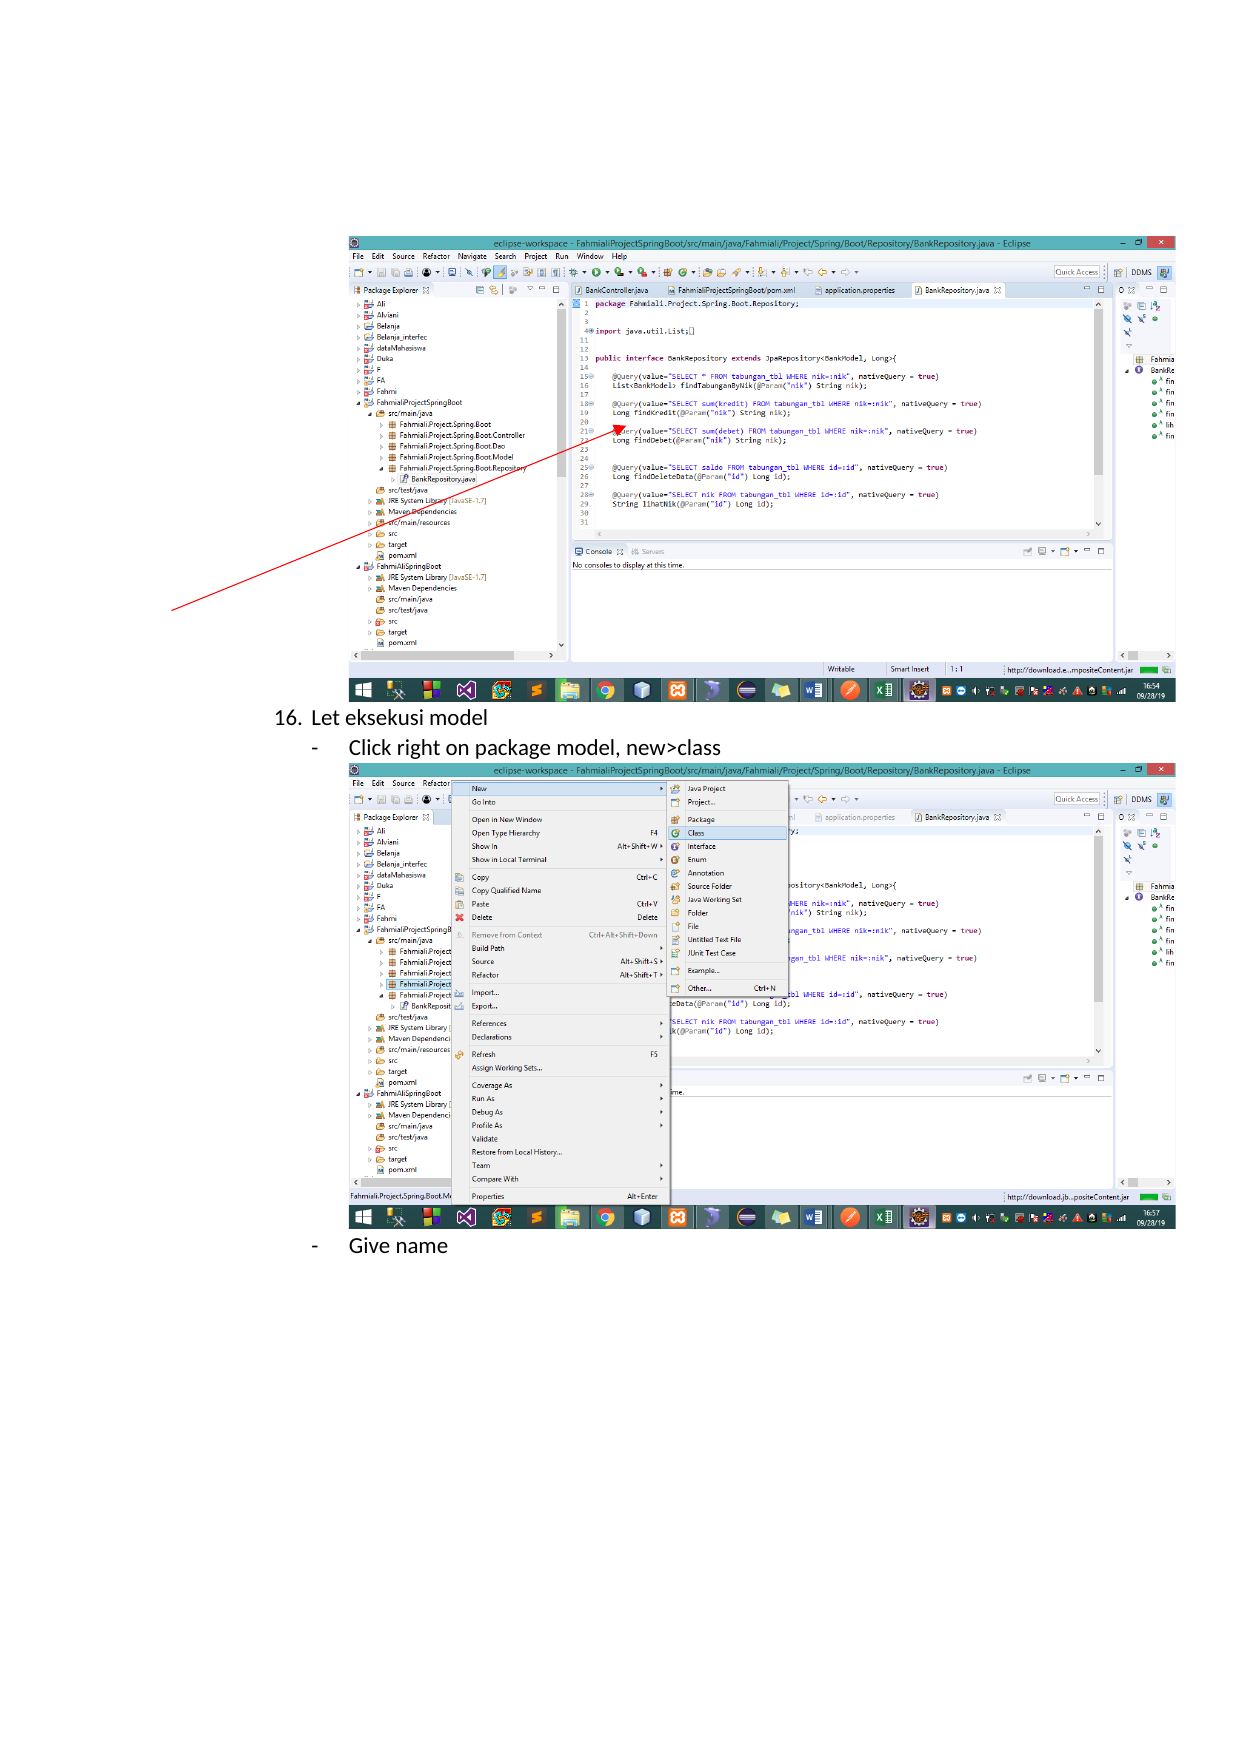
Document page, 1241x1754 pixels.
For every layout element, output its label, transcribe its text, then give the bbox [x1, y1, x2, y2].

list Let eksekusi model [274, 703, 1063, 731]
list Give name [311, 1231, 1063, 1259]
picture [348, 763, 1176, 1229]
picture [348, 236, 1176, 702]
list Click right on package model, new>class [311, 733, 1063, 762]
